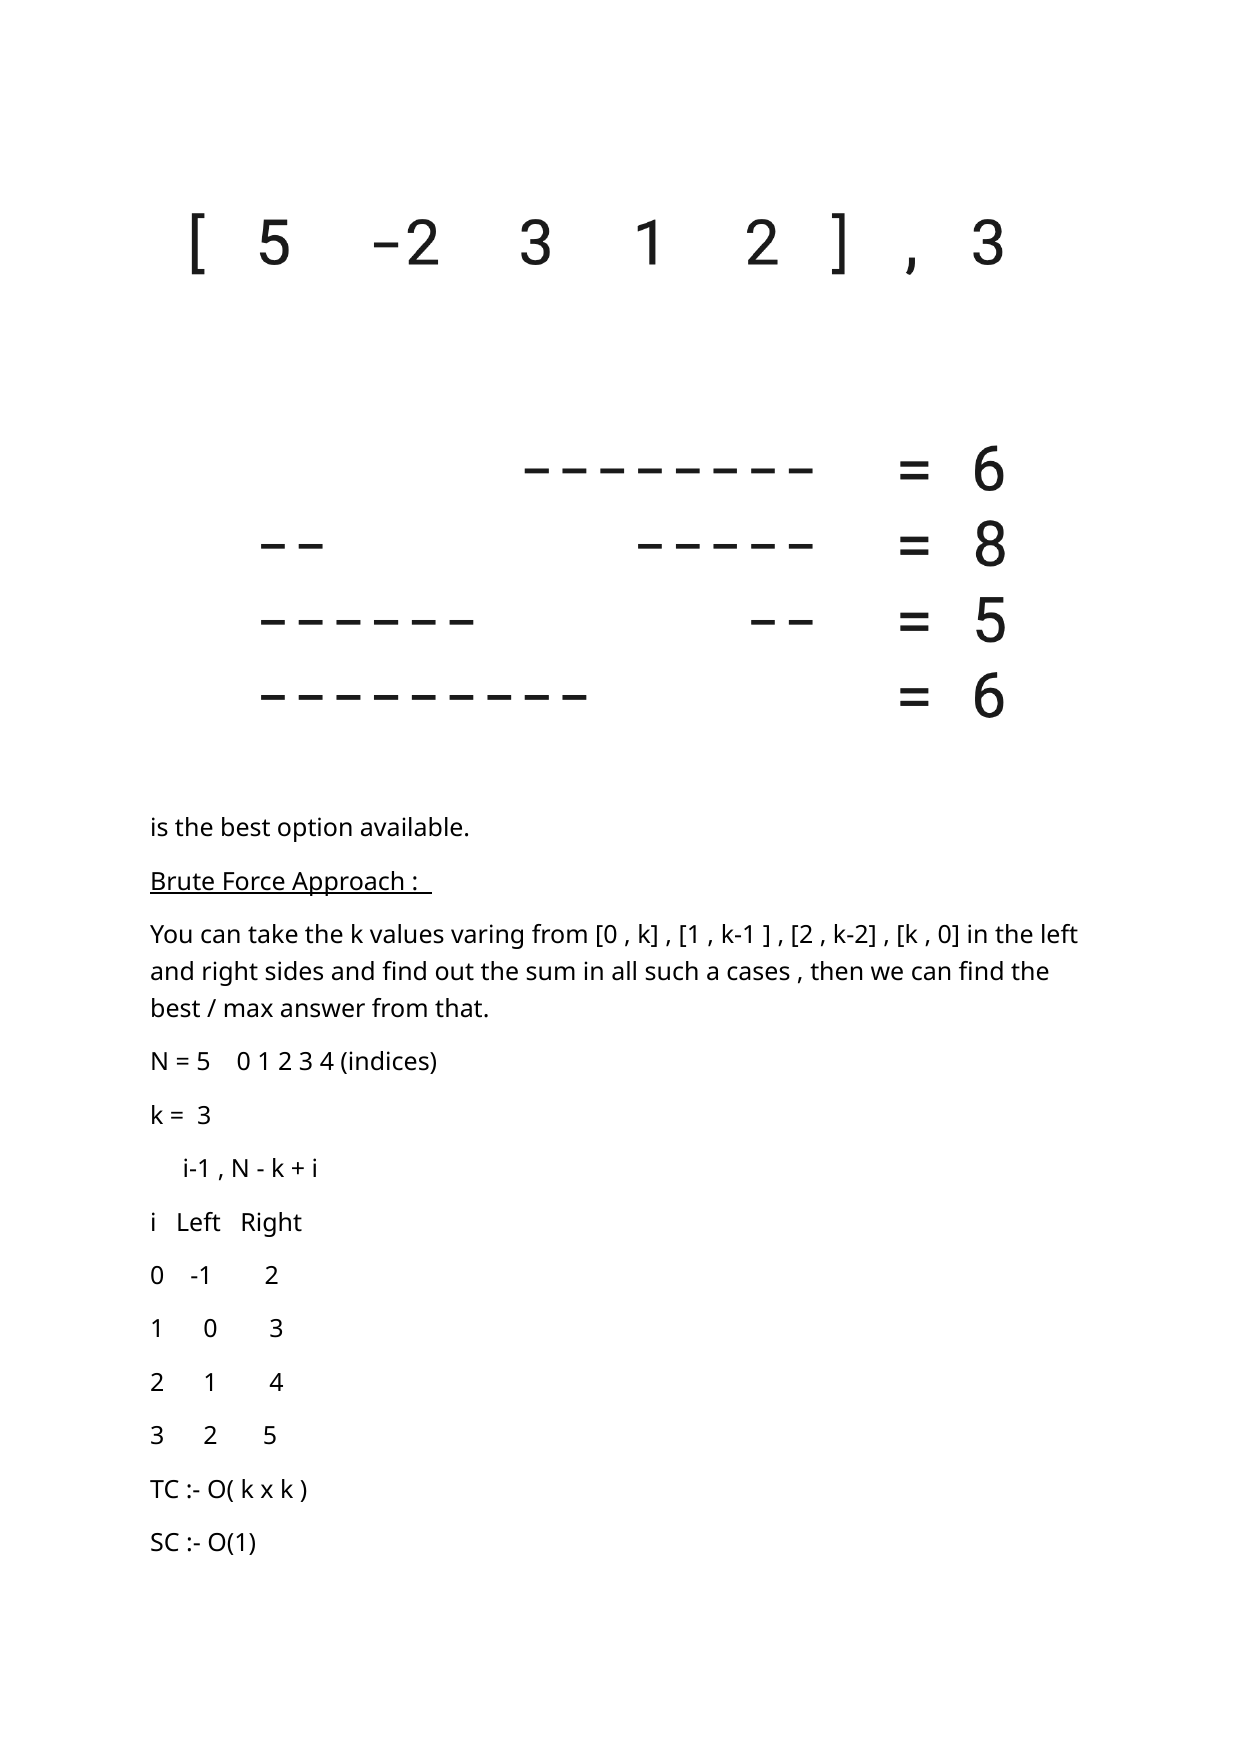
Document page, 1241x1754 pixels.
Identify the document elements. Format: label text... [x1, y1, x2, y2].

text TC :- O( k x k ) [150, 1471, 1090, 1506]
text You can take the k values varing from [0 , k] , [1 , k-1 ] , [2 , k-2] , [k , 0] in the left and right sides and find out the sum in all such a cases , then we can find the best / max answer from that. [150, 917, 1090, 1024]
text 3 2 5 [150, 1418, 1090, 1452]
text 1 0 3 [150, 1311, 1090, 1345]
text N = 5 0 1 2 3 4 (indices) [150, 1044, 1090, 1078]
text i-1 , N - k + i [150, 1151, 1090, 1185]
text Brute Force Approach : [150, 863, 1090, 898]
text i Left Right [150, 1204, 1090, 1238]
text SC :- O(1) [150, 1525, 1090, 1559]
text is the best option available. [150, 810, 1090, 844]
text k = 3 [150, 1097, 1090, 1131]
picture [150, 150, 1091, 791]
text 0 -1 2 [150, 1258, 1090, 1292]
text 2 1 4 [150, 1364, 1090, 1399]
